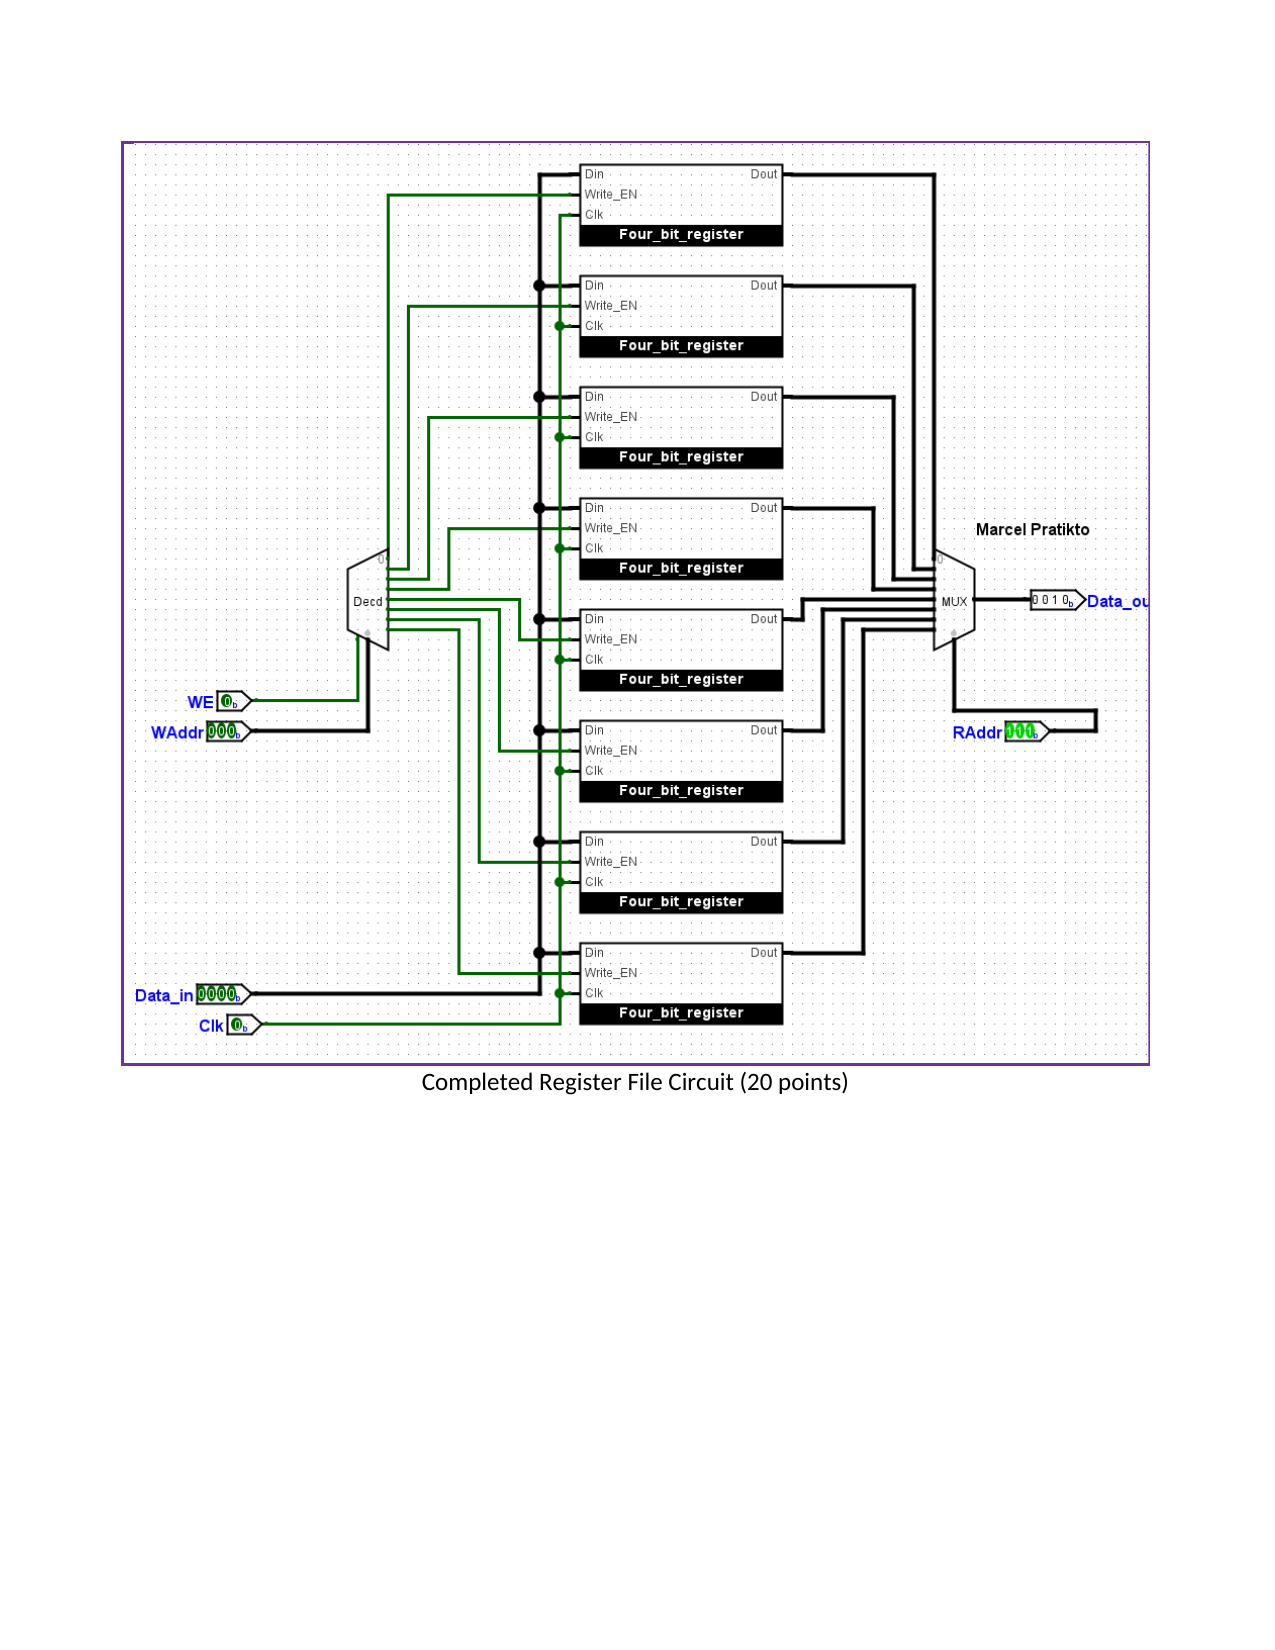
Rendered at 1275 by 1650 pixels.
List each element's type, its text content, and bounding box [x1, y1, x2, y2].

table_header [124, 144, 133, 1063]
text Completed Register File Circuit (20 points) [121, 1066, 1150, 1096]
picture [133, 143, 1149, 1063]
